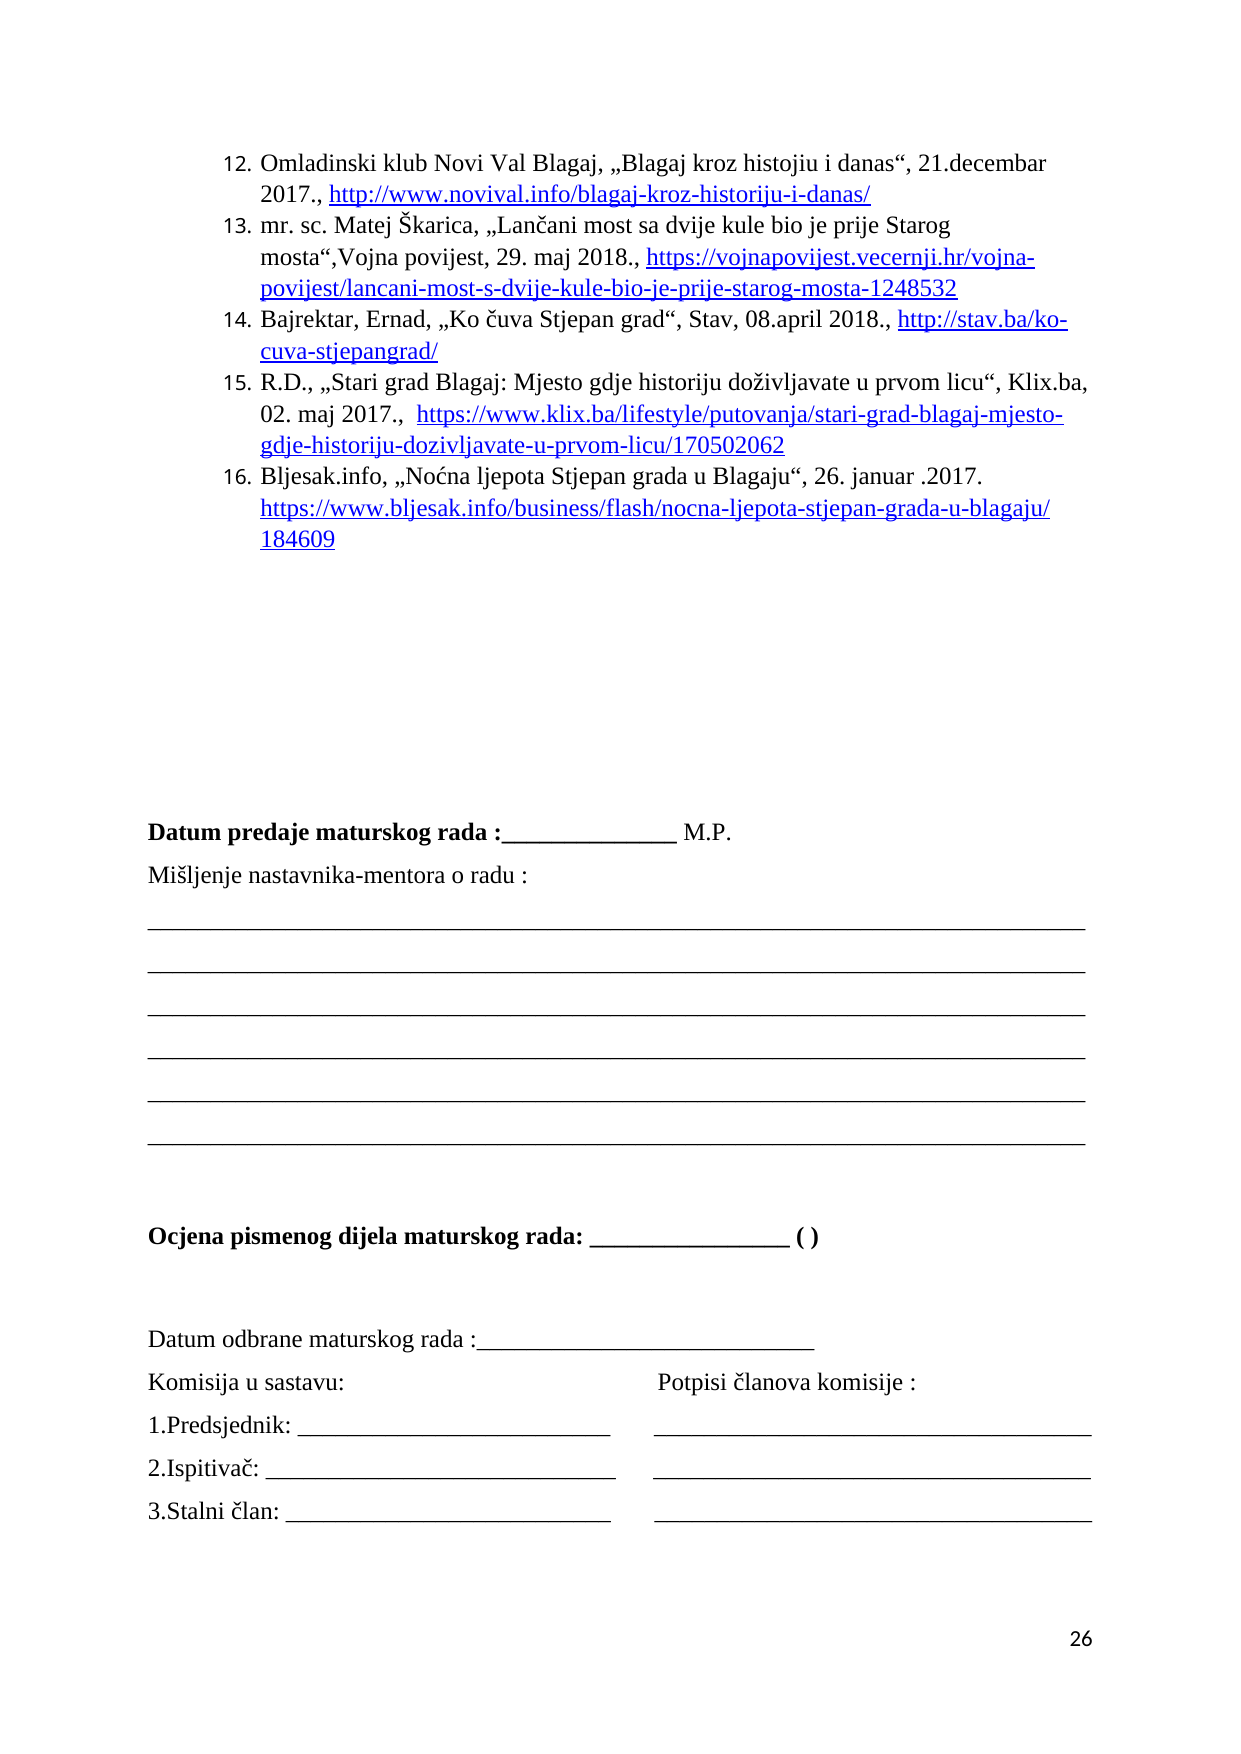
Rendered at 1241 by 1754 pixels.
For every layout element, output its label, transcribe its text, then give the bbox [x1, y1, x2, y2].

list mr. sc. Matej Škarica, „Lančani most sa dvije kule bio je prije Starog mosta“,Vojna povijest, 29. maj 2018., https://vojnapovijest.vecernji.hr/vojna-povijest/lancani-most-s-dvije-kule-bio-je-prije-starog-mosta-1248532 [223, 211, 1092, 302]
list Omladinski klub Novi Val Blagaj, „Blagaj kroz histojiu i danas“, 21.decembar 2017., http://www.novival.info/blagaj-kroz-historiju-i-danas/ [223, 148, 1092, 208]
list Bljesak.info, „Noćna ljepota Stjepan grada u Blagaju“, 26. januar .2017. https://www.bljesak.info/business/flash/nocna-ljepota-stjepan-grada-u-blagaju/184609 [223, 461, 1092, 553]
list R.D., „Stari grad Blagaj: Mjesto gdje historiju doživljavate u prvom licu“, Klix.ba, 02. maj 2017., https://www.klix.ba/lifestyle/putovanja/stari-grad-blagaj-mjesto-gdje-historiju-dozivljavate-u-prvom-licu/170502062 [223, 367, 1092, 459]
text Datum predaje maturskog rada :______________ M.P. Mišljenje nastavnika-mentora o radu : ___________________________________________________________________________ ___________________________________________________________________________ ___________________________________________________________________________ ___________________________________________________________________________ ___________________________________________________________________________ ___________________________________________________________________________ [148, 602, 1092, 1148]
text Datum odbrane maturskog rada :___________________________ Komisija u sastavu: Potpisi članova komisije : 1.Predsjednik: _________________________ ___________________________________ 2.Ispitivač: ____________________________ ___________________________________ 3.Stalni član: __________________________ ___________________________________ [148, 1281, 1092, 1525]
list Bajrektar, Ernad, „Ko čuva Stjepan grad“, Stav, 08.april 2018., http://stav.ba/ko-cuva-stjepangrad/ [223, 304, 1092, 365]
text Ocjena pismenog dijela maturskog rada: ________________ ( ) [148, 1179, 1092, 1250]
